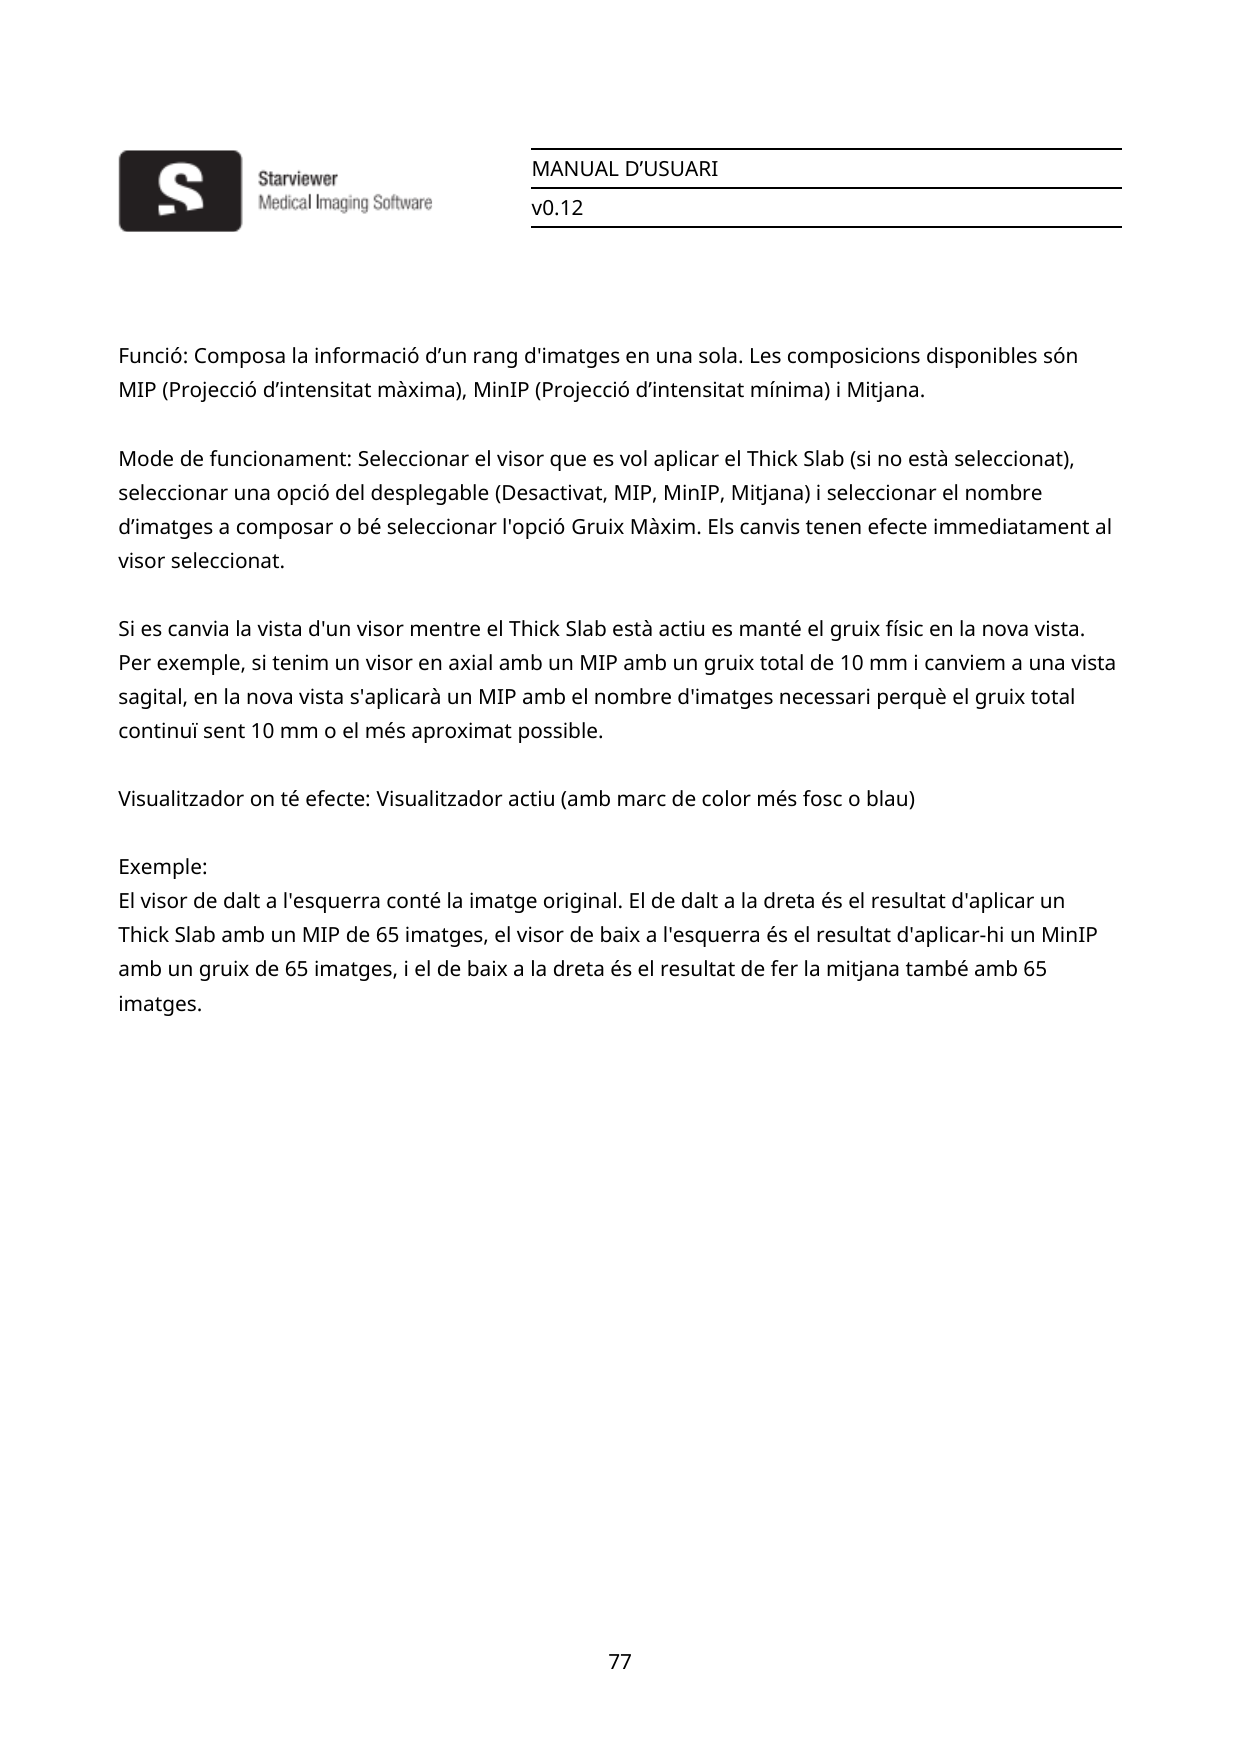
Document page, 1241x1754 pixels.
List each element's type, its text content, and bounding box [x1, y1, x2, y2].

text Exemple: [118, 852, 1122, 881]
text Visualitzador on té efecte: Visualitzador actiu (amb marc de color més fosc o blau) [118, 784, 1122, 813]
text Si es canvia la vista d'un visor mentre el Thick Slab està actiu es manté el gruix físic en la nova vista. Per exemple, si tenim un visor en axial amb un MIP amb un gruix total de 10 mm i canviem a una vista sagital, en la nova vista s'aplicarà un MIP amb el nombre d'imatges necessari perquè el gruix total continuï sent 10 mm o el més aproximat possible. [118, 614, 1122, 744]
text Funció: Composa la informació d’un rang d'imatges en una sola. Les composicions disponibles són MIP (Projecció d’intensitat màxima), MinIP (Projecció d’intensitat mínima) i Mitjana. [118, 341, 1122, 404]
text Mode de funcionament: Seleccionar el visor que es vol aplicar el Thick Slab (si no està seleccionat), seleccionar una opció del desplegable (Desactivat, MIP, MinIP, Mitjana) i seleccionar el nombre d’imatges a composar o bé seleccionar l'opció Gruix Màxim. Els canvis tenen efecte immediatament al visor seleccionat. [118, 444, 1122, 574]
text El visor de dalt a l'esquerra conté la imatge original. El de dalt a la dreta és el resultat d'aplicar un Thick Slab amb un MIP de 65 imatges, el visor de baix a l'esquerra és el resultat d'aplicar-hi un MinIP amb un gruix de 65 imatges, i el de baix a la dreta és el resultat de fer la mitjana també amb 65 imatges. [118, 886, 1122, 1017]
